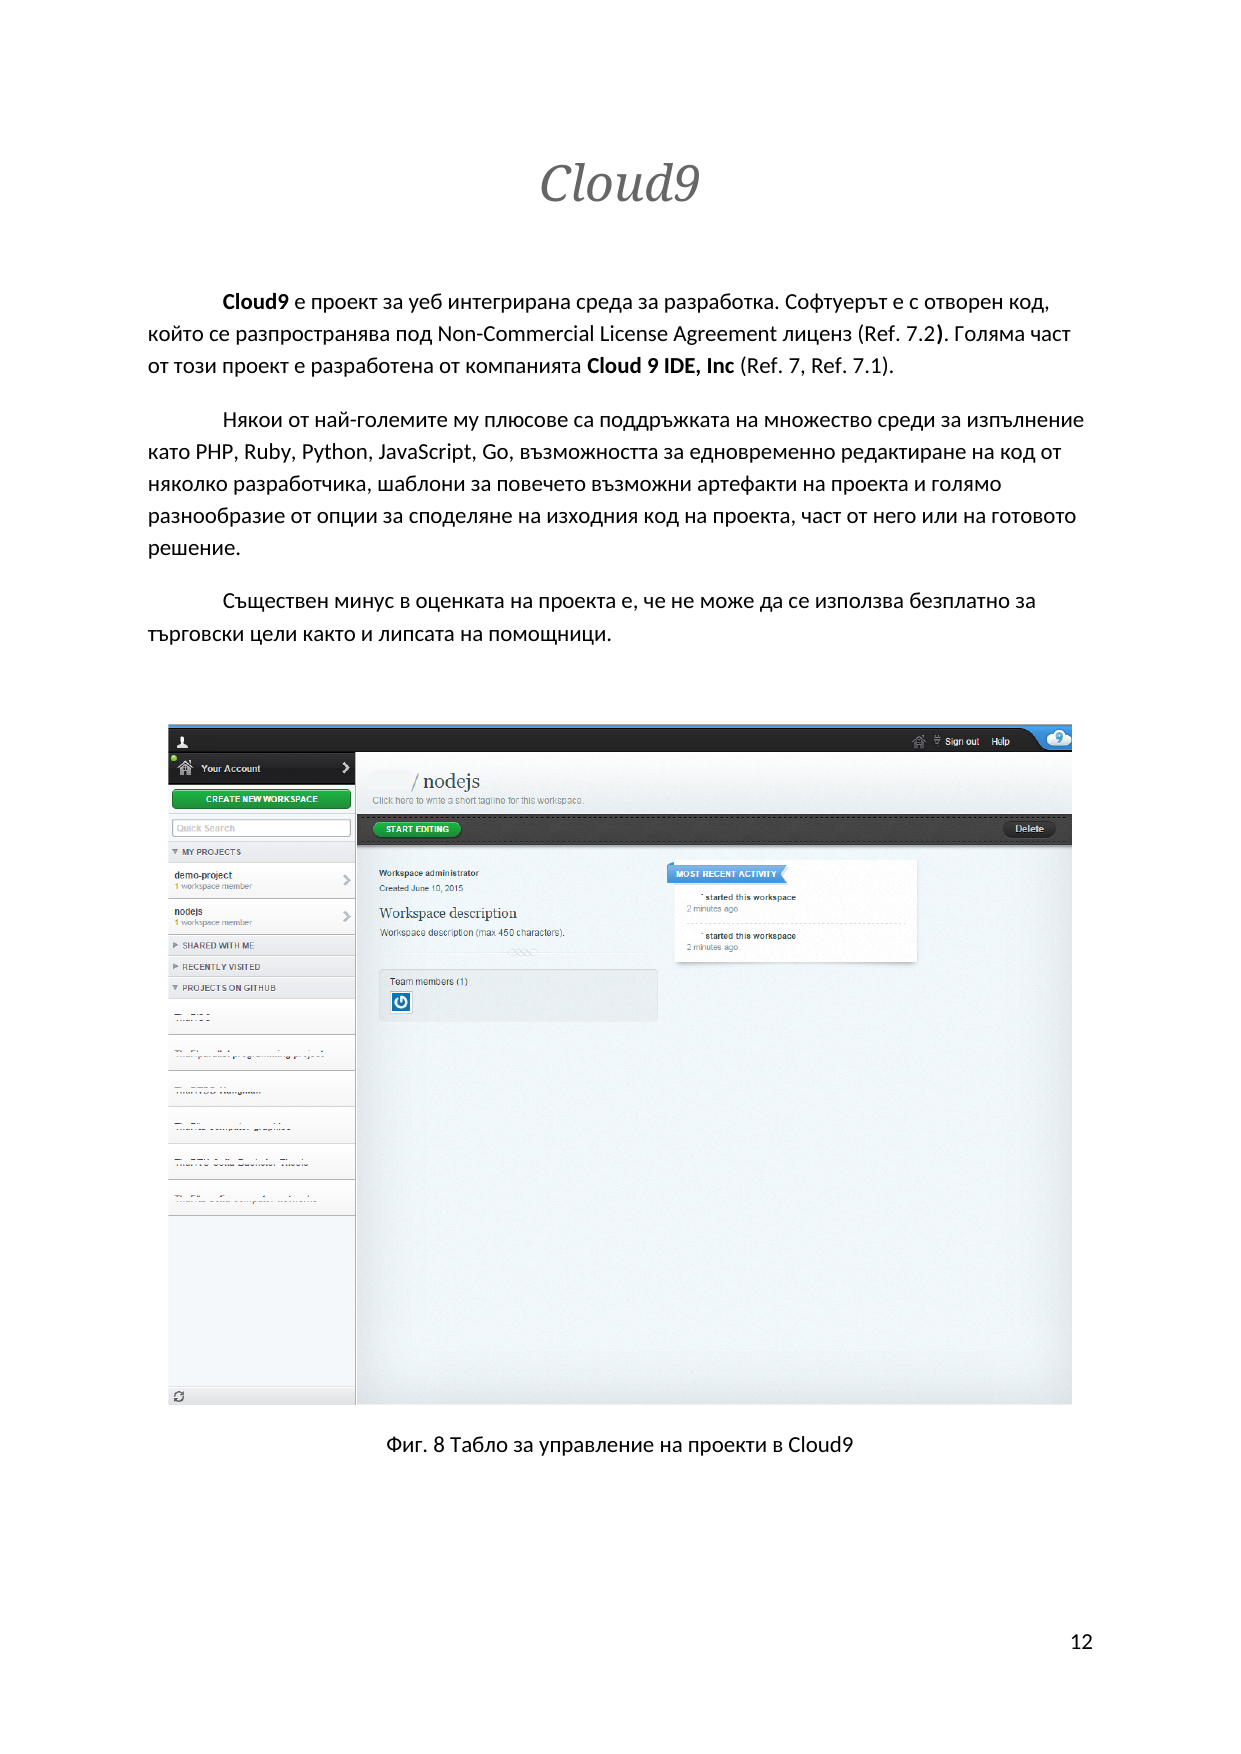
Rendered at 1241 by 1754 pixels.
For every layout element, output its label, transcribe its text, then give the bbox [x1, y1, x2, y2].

text Съществен минус в оценката на проекта е, че не може да се използва безплатно за търговски цели както и липсата на помощници. [148, 586, 1093, 647]
text Някои от най-големите му плюсове са поддръжката на множество среди за изпълнение като PHP, Ruby, Python, JavaScript, Go, възможността за едновременно редактиране на код от няколко разработчика, шаблони за повечето възможни артефакти на проекта и голямо разнообразие от опции за споделяне на изходния код на проекта, част от него или на готовото решение. [148, 405, 1093, 561]
text Cloud9 е проект за уеб интегрирана среда за разработка. Софтуерът е с отворен код, който се разпространява под Non-Commercial License Agreement лиценз (Ref. 7.2). Голяма част от този проект е разработена от компанията Cloud 9 IDE, Inc (Ref. 7, Ref. 7.1). [148, 287, 1093, 380]
subtitle Cloud9 [148, 148, 1093, 216]
picture [168, 724, 1072, 1405]
text Фиг. 8 Tабло за управление на проекти в Cloud9 [148, 1430, 1093, 1458]
